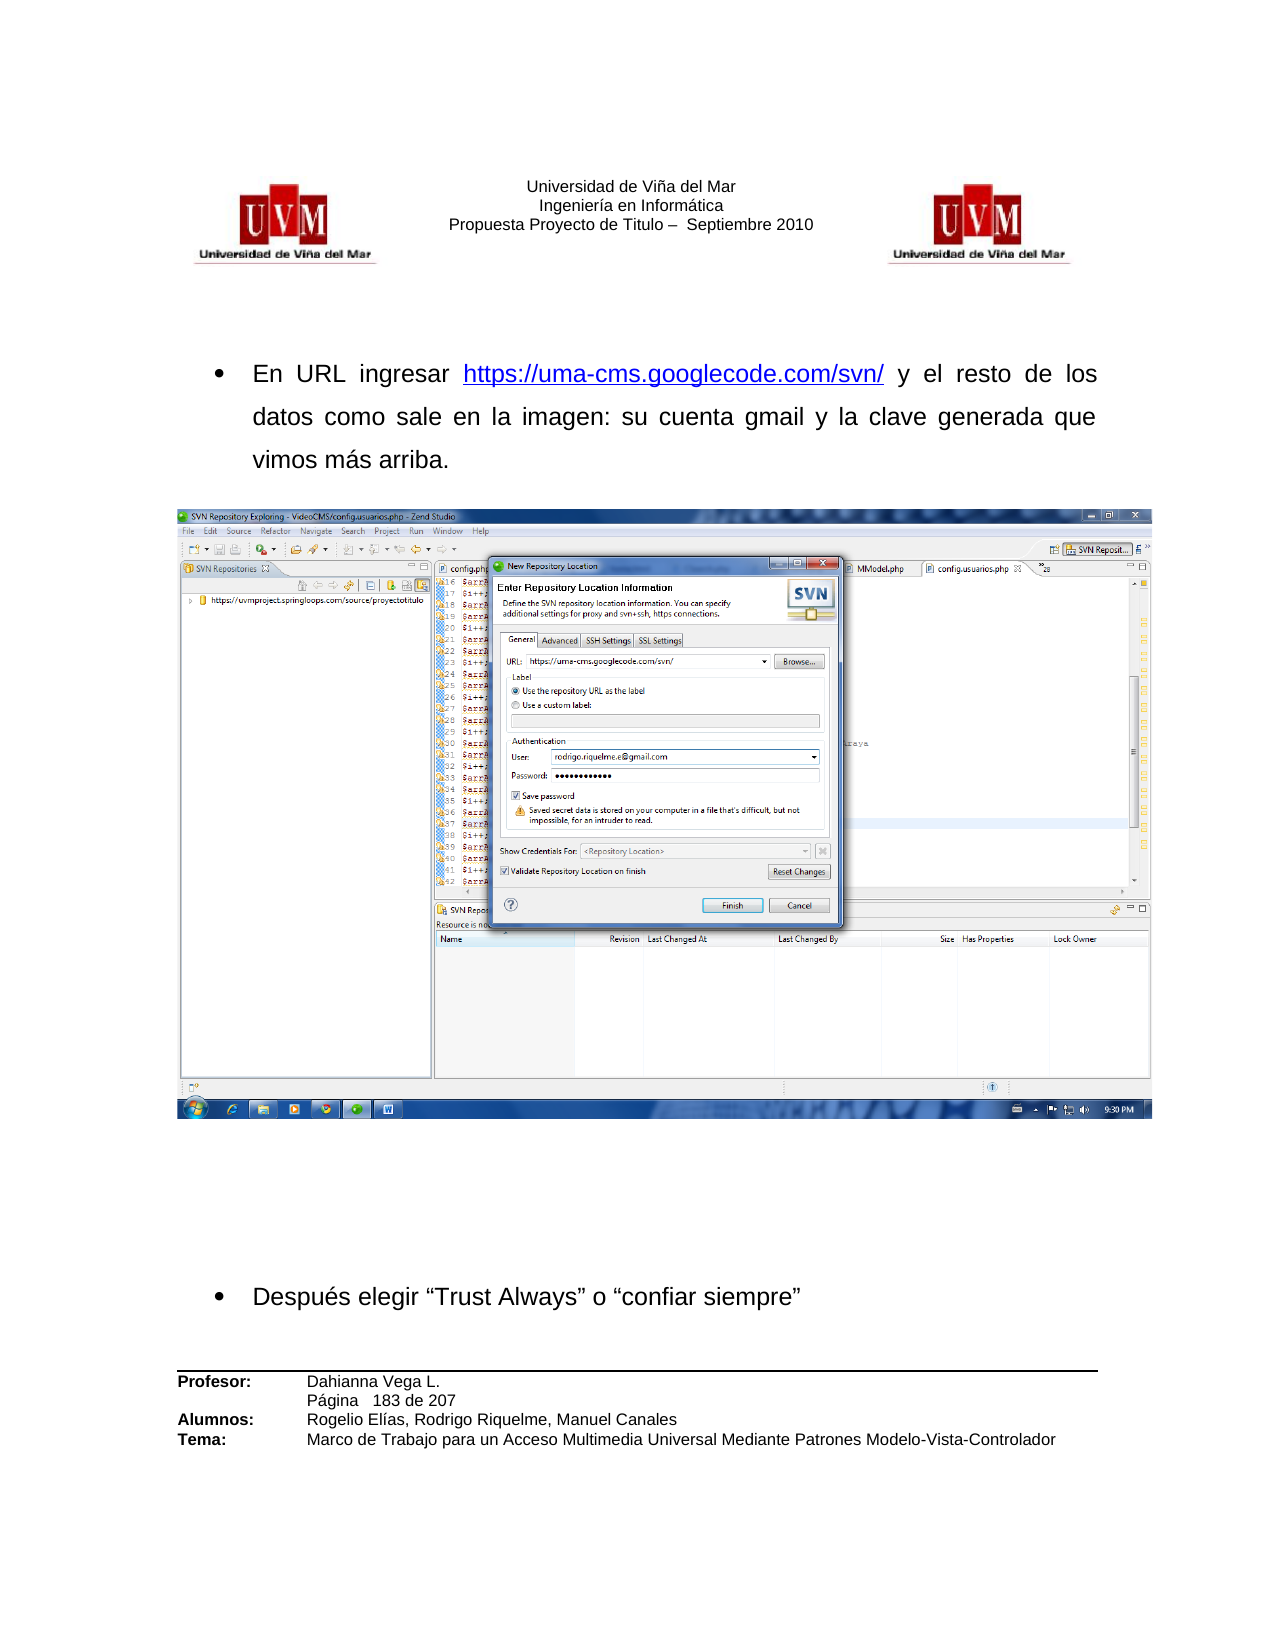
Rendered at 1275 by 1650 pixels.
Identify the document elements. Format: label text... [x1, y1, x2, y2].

picture [177, 509, 1153, 1119]
list En URL ingresar https://uma-cms.googlecode.com/svn/ y el resto de los datos como sale en la imagen: su cuenta gmail y la clave generada que vimos más arriba. [215, 359, 1098, 474]
picture [177, 176, 390, 267]
list Después elegir “Trust Always” o “confiar siempre” [215, 1282, 1098, 1311]
picture [871, 176, 1084, 267]
